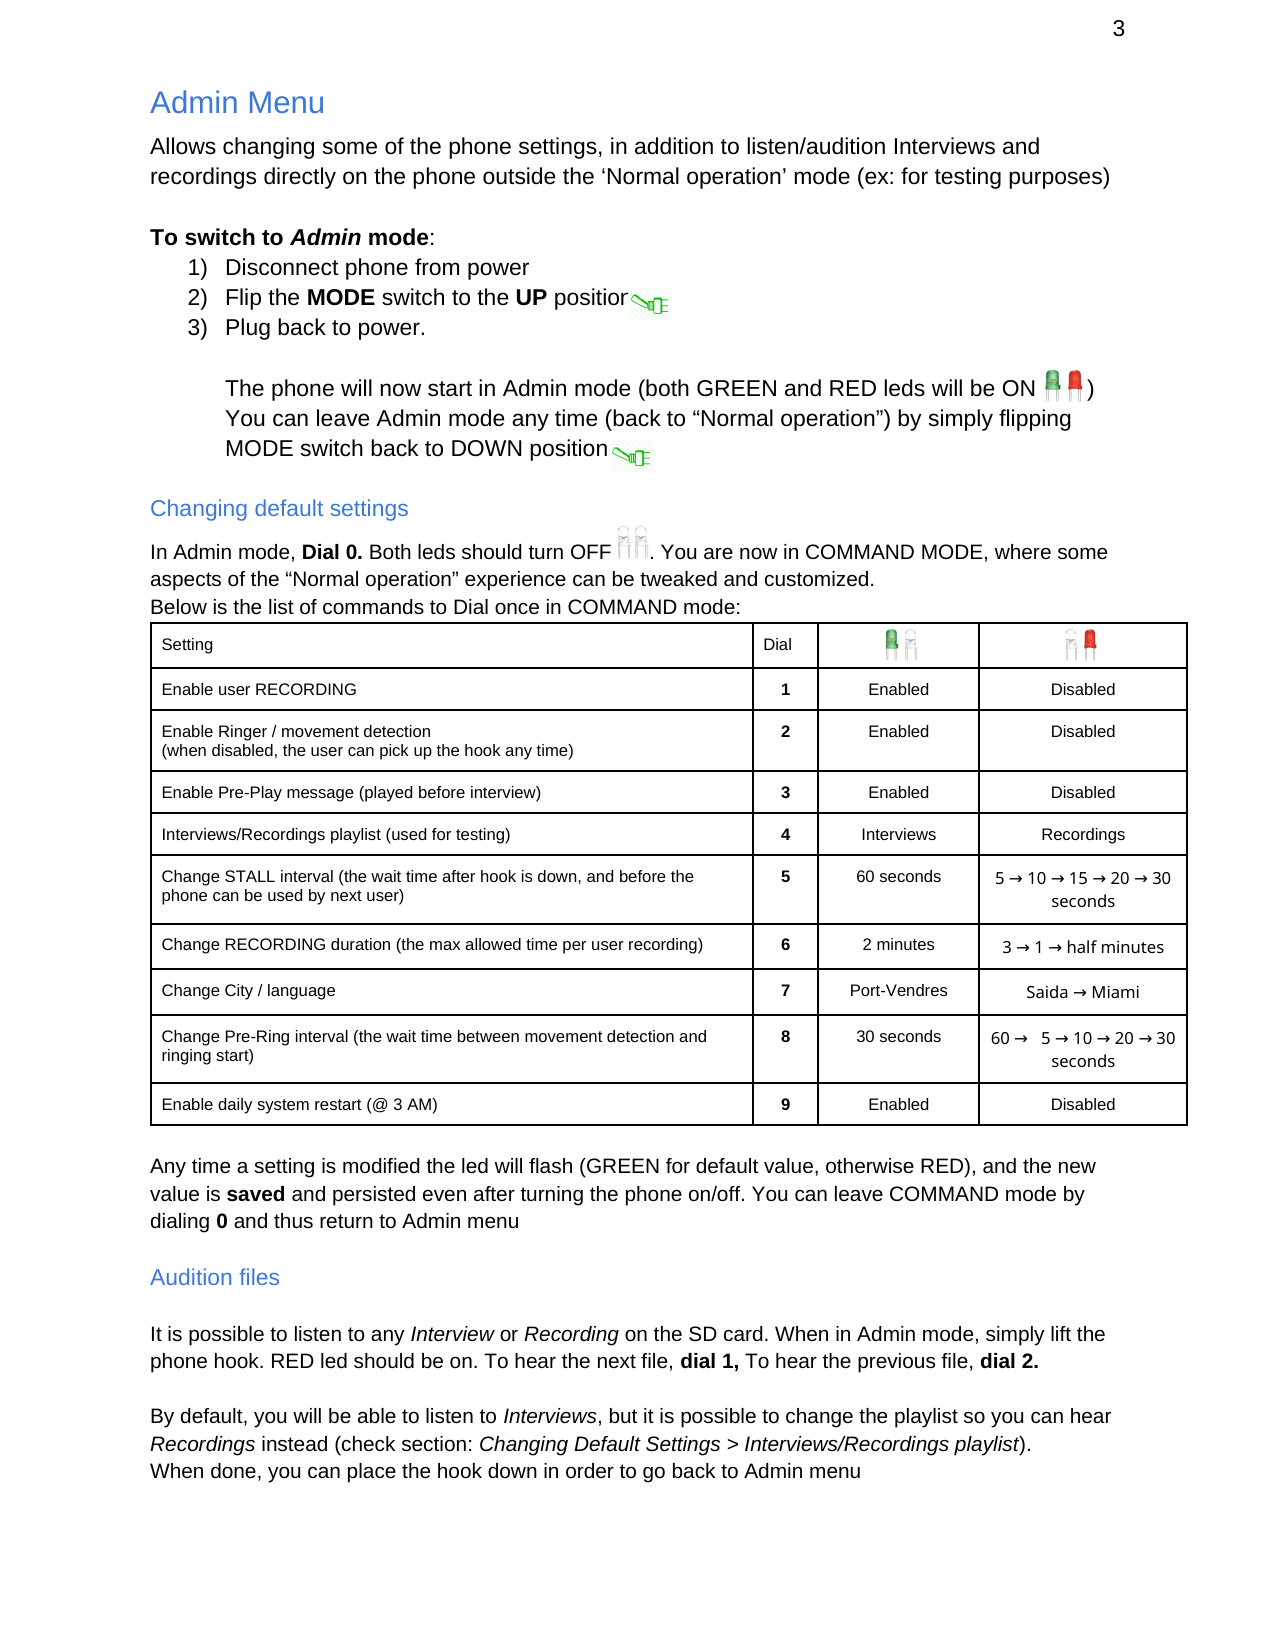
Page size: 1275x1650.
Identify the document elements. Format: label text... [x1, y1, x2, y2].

table_cell 9 [754, 1084, 817, 1124]
text The phone will now start in Admin mode (both GREEN and RED leds will be ON ) [225, 374, 1045, 401]
table_header [819, 624, 978, 667]
table_header Dial [754, 624, 817, 667]
text Any time a setting is modified the led will flash (GREEN for default value, otherwise RED), and the new value is saved and persisted even after turning the phone on/off. You can leave COMMAND mode by dialing 0 and thus return to Admin menu [150, 1154, 1125, 1233]
table_cell 7 [754, 970, 817, 1014]
text By default, you will be able to listen to Interviews, but it is possible to change the playlist so you can hear Recordings instead (check section: Changing Default Settings > Interviews/Recordings playlist). [150, 1404, 1125, 1456]
picture [610, 441, 654, 472]
text Allows changing some of the phone settings, in addition to listen/audition Interviews and recordings directly on the phone outside the ‘Normal operation’ mode (ex: for testing purposes) [150, 133, 1125, 189]
table_cell Saida → Miami [980, 970, 1186, 1014]
list Disconnect phone from power [187, 254, 1125, 280]
picture [617, 525, 649, 559]
table_cell 6 [754, 925, 817, 968]
picture [629, 288, 672, 320]
table_cell Change STALL interval (the wait time after hook is down, and before the phone can be used by next user) [152, 856, 752, 923]
table_cell Enabled [819, 772, 978, 812]
text Below is the list of commands to Dial once in COMMAND mode: [150, 594, 1125, 618]
table_cell Enabled [819, 711, 978, 770]
table_cell 8 [754, 1016, 817, 1082]
table_cell Enable user RECORDING [152, 669, 752, 709]
list Flip the MODE switch to the UP position [187, 284, 1125, 310]
text To switch to Admin mode: [150, 223, 1125, 250]
table_cell 5 → 10 → 15 → 20 → 30 seconds [980, 856, 1186, 923]
subtitle Admin Menu [150, 84, 1125, 120]
table_cell 60 seconds [819, 856, 978, 923]
picture [886, 628, 918, 661]
text You can leave Admin mode any time (back to “Normal operation”) by simply flipping MODE switch back to DOWN position [225, 405, 1125, 461]
table_cell 30 seconds [819, 1016, 978, 1082]
text It is possible to listen to any Interview or Recording on the SD card. When in Admin mode, simply lift the phone hook. RED led should be on. To hear the next file, dial 1, To hear the previous file, dial 2. [150, 1322, 1125, 1373]
table_cell Recordings [980, 814, 1186, 854]
table_cell 60 → 5 → 10 → 20 → 30 seconds [980, 1016, 1186, 1082]
table_cell Enable Pre-Play message (played before interview) [152, 772, 752, 812]
table_cell Interviews [819, 814, 978, 854]
table_cell 2 [754, 711, 817, 770]
table_cell 1 [754, 669, 817, 709]
table_header Setting [152, 624, 752, 667]
table_cell 4 [754, 814, 817, 854]
table_cell Change RECORDING duration (the max allowed time per user recording) [152, 925, 752, 968]
table_cell Disabled [980, 1084, 1186, 1124]
text In Admin mode, Dial 0. Both leds should turn OFF . You are now in COMMAND MODE, where some aspects of the “Normal operation” experience can be tweaked and customized. [150, 526, 1125, 591]
subtitle Changing default settings [150, 495, 1125, 522]
table_cell Change City / language [152, 970, 752, 1014]
table_cell Enable daily system restart (@ 3 AM) [152, 1084, 752, 1124]
subtitle Audition files [150, 1264, 1125, 1290]
picture [1065, 628, 1097, 661]
table_cell Disabled [980, 772, 1186, 812]
table_cell 2 minutes [819, 925, 978, 968]
table_cell Disabled [980, 711, 1186, 770]
table_cell Disabled [980, 669, 1186, 709]
text When done, you can place the hook down in order to go back to Admin menu [150, 1459, 1125, 1483]
list Plug back to power. [187, 314, 1125, 340]
table_cell 3 → 1 → half minutes [980, 925, 1186, 968]
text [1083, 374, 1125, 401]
table_cell 3 [754, 772, 817, 812]
table_cell Port-Vendres [819, 970, 978, 1014]
table_header [980, 624, 1186, 667]
table_cell 5 [754, 856, 817, 923]
table_cell Enable Ringer / movement detection (when disabled, the user can pick up the hook any time) [152, 711, 752, 770]
picture [1045, 368, 1083, 402]
table_cell Interviews/Recordings playlist (used for testing) [152, 814, 752, 854]
table_cell Enabled [819, 669, 978, 709]
table_cell Enabled [819, 1084, 978, 1124]
table_cell Change Pre-Ring interval (the wait time between movement detection and ringing start) [152, 1016, 752, 1082]
